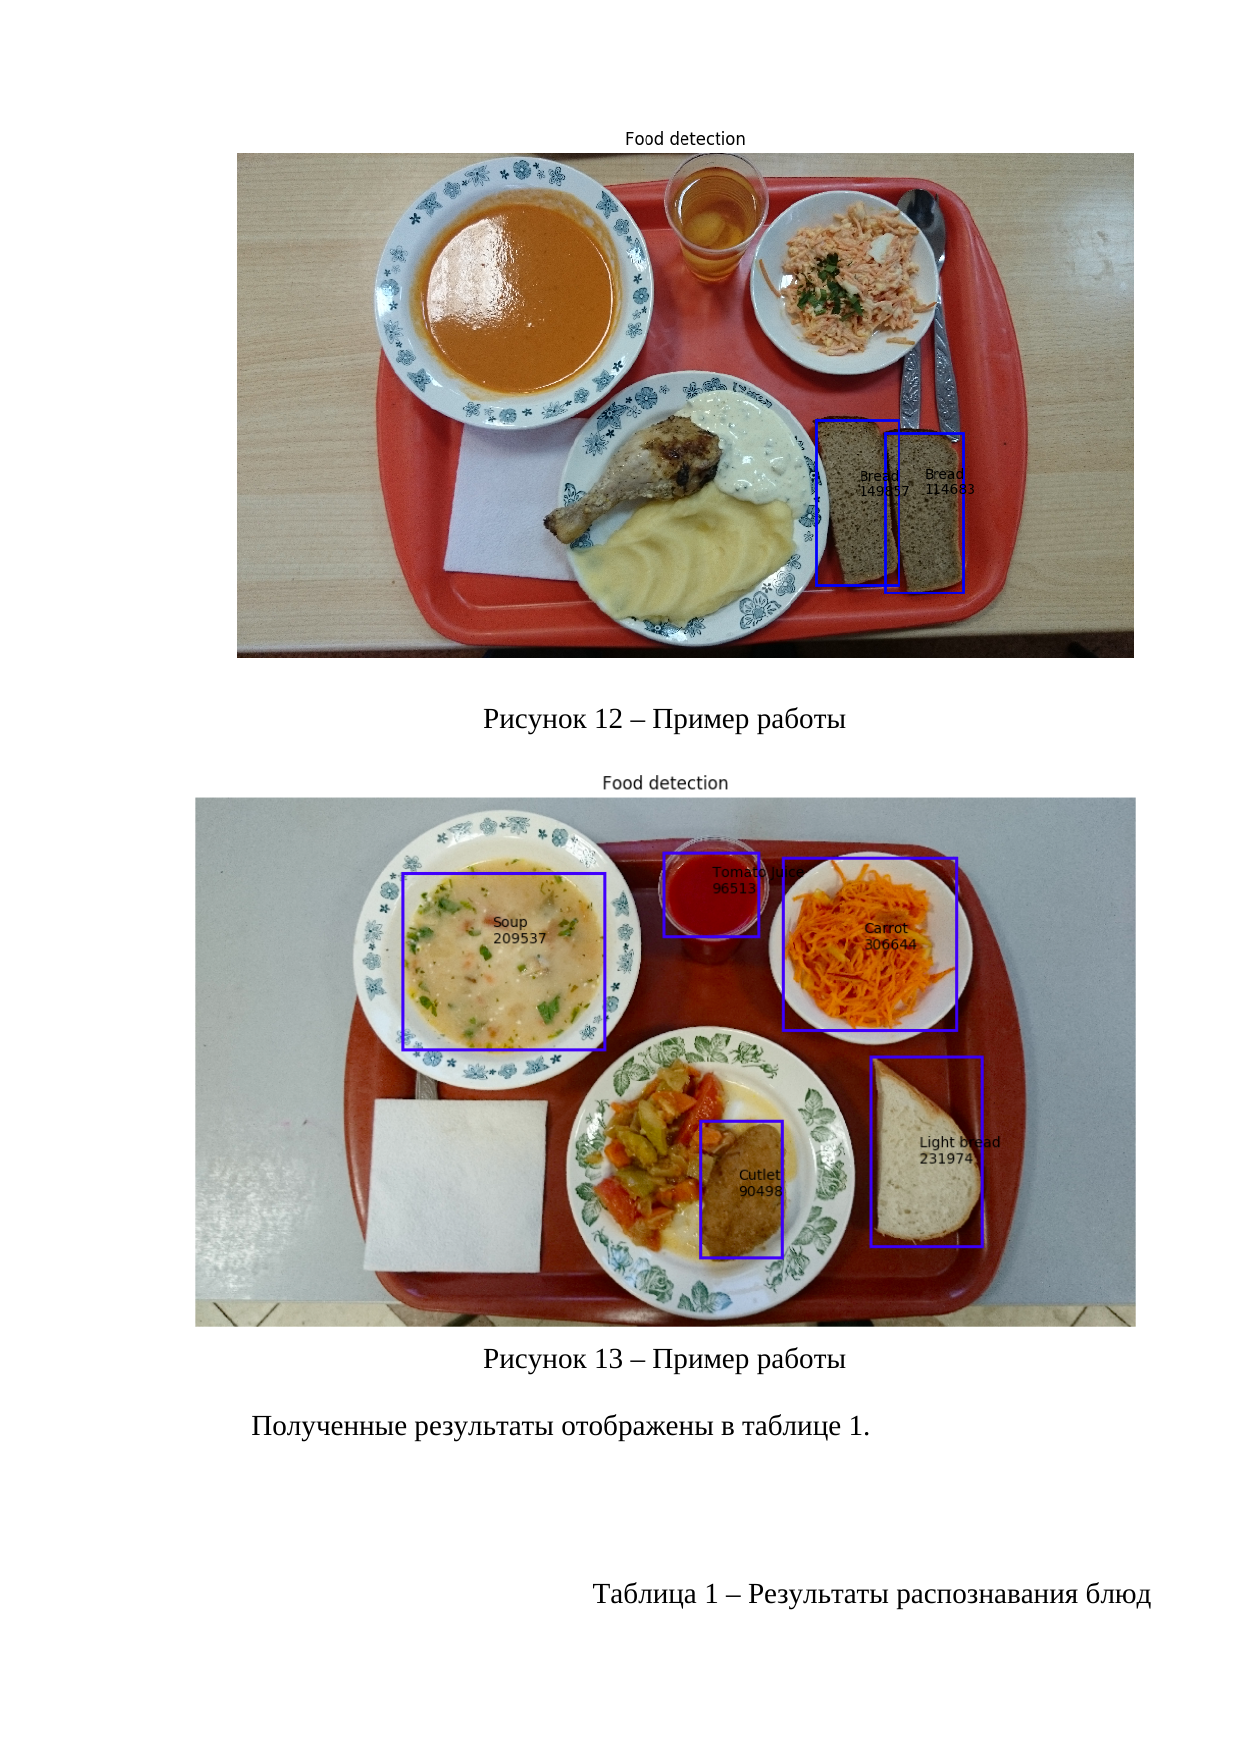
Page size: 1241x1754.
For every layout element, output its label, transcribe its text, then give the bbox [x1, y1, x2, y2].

picture [177, 768, 1150, 1342]
text Таблица 1 – Результаты распознавания блюд [177, 1576, 1152, 1610]
text Рисунок 13 – Пример работы [177, 1341, 1152, 1375]
text Рисунок 12 – Пример работы [177, 701, 1152, 735]
text Полученные результаты отображены в таблице 1. [177, 1408, 1152, 1442]
picture [178, 118, 1151, 702]
